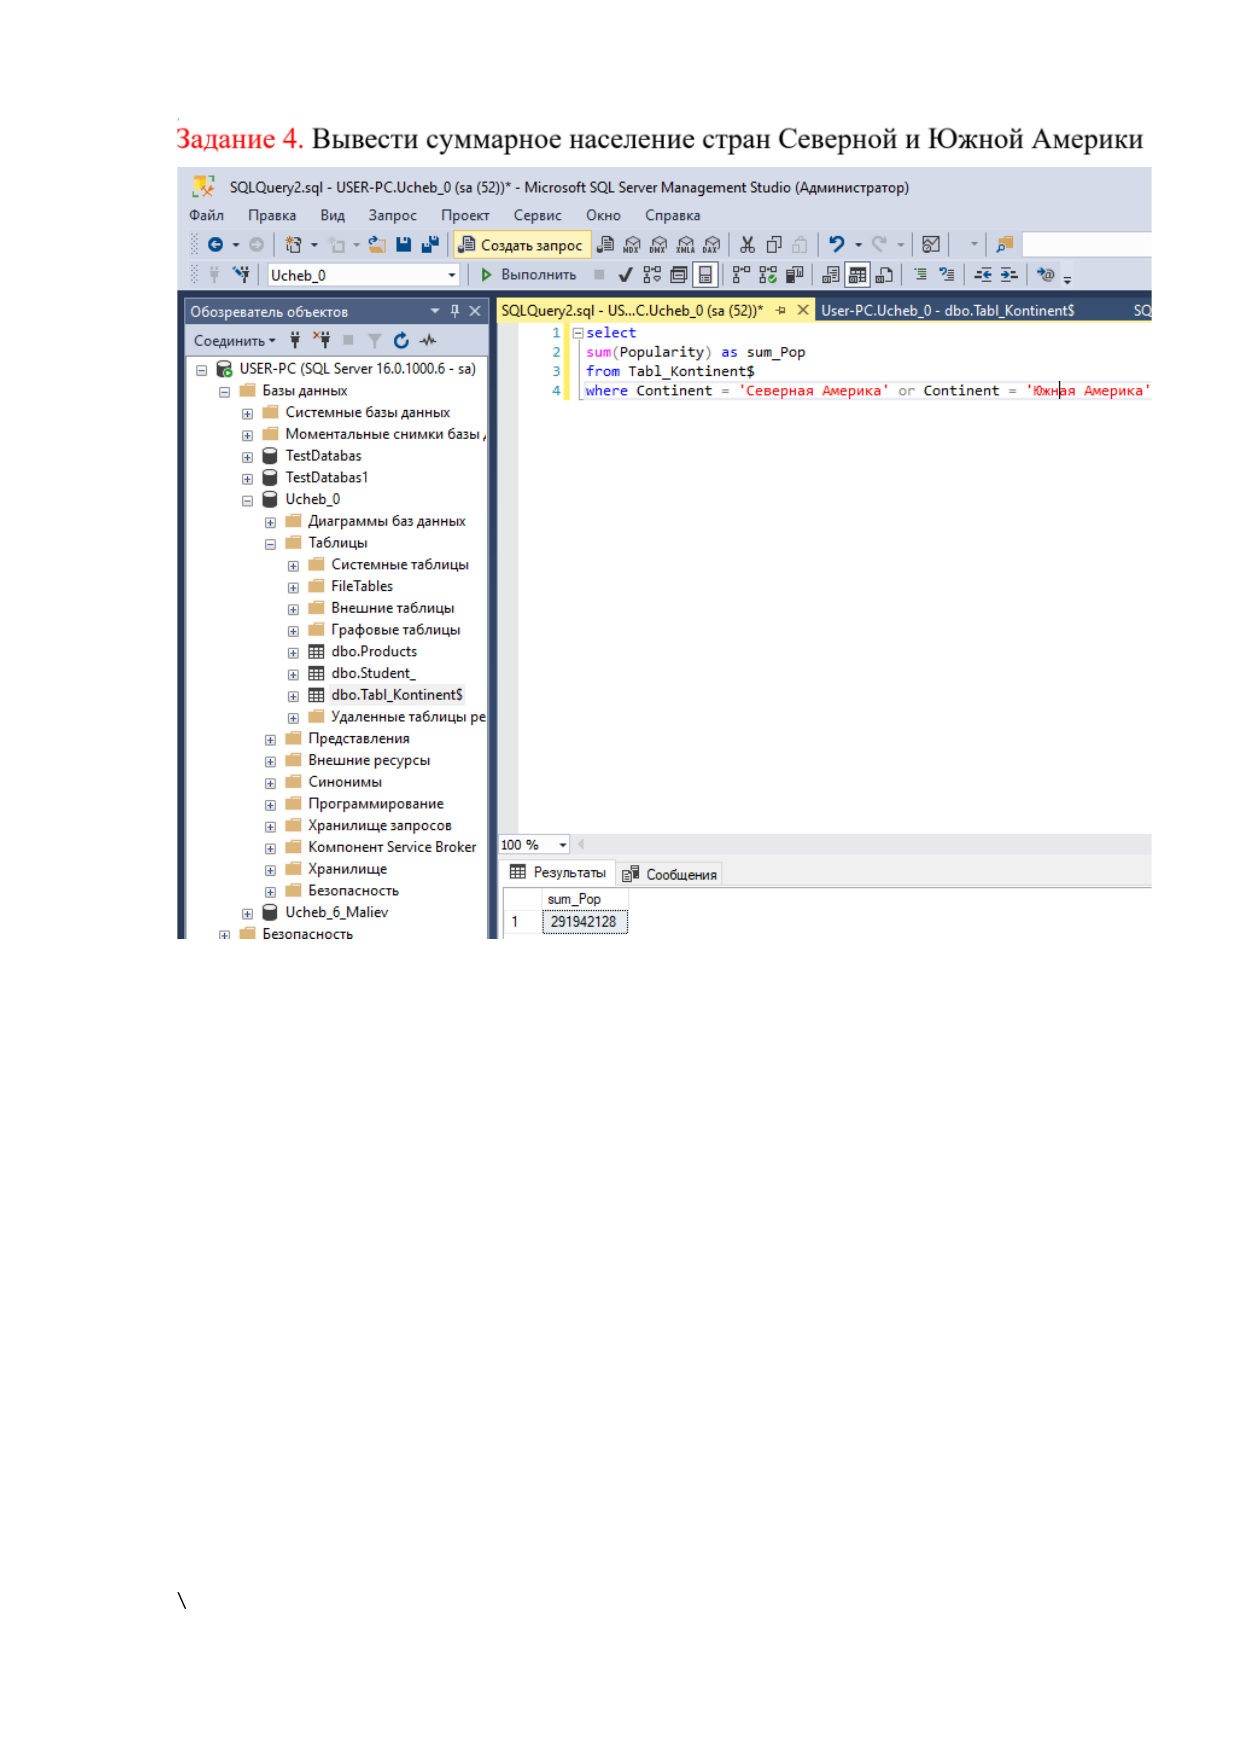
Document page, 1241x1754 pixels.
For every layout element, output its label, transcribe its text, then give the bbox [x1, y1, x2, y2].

picture [177, 167, 1152, 939]
text \ [177, 1586, 1152, 1614]
picture [177, 118, 1152, 166]
